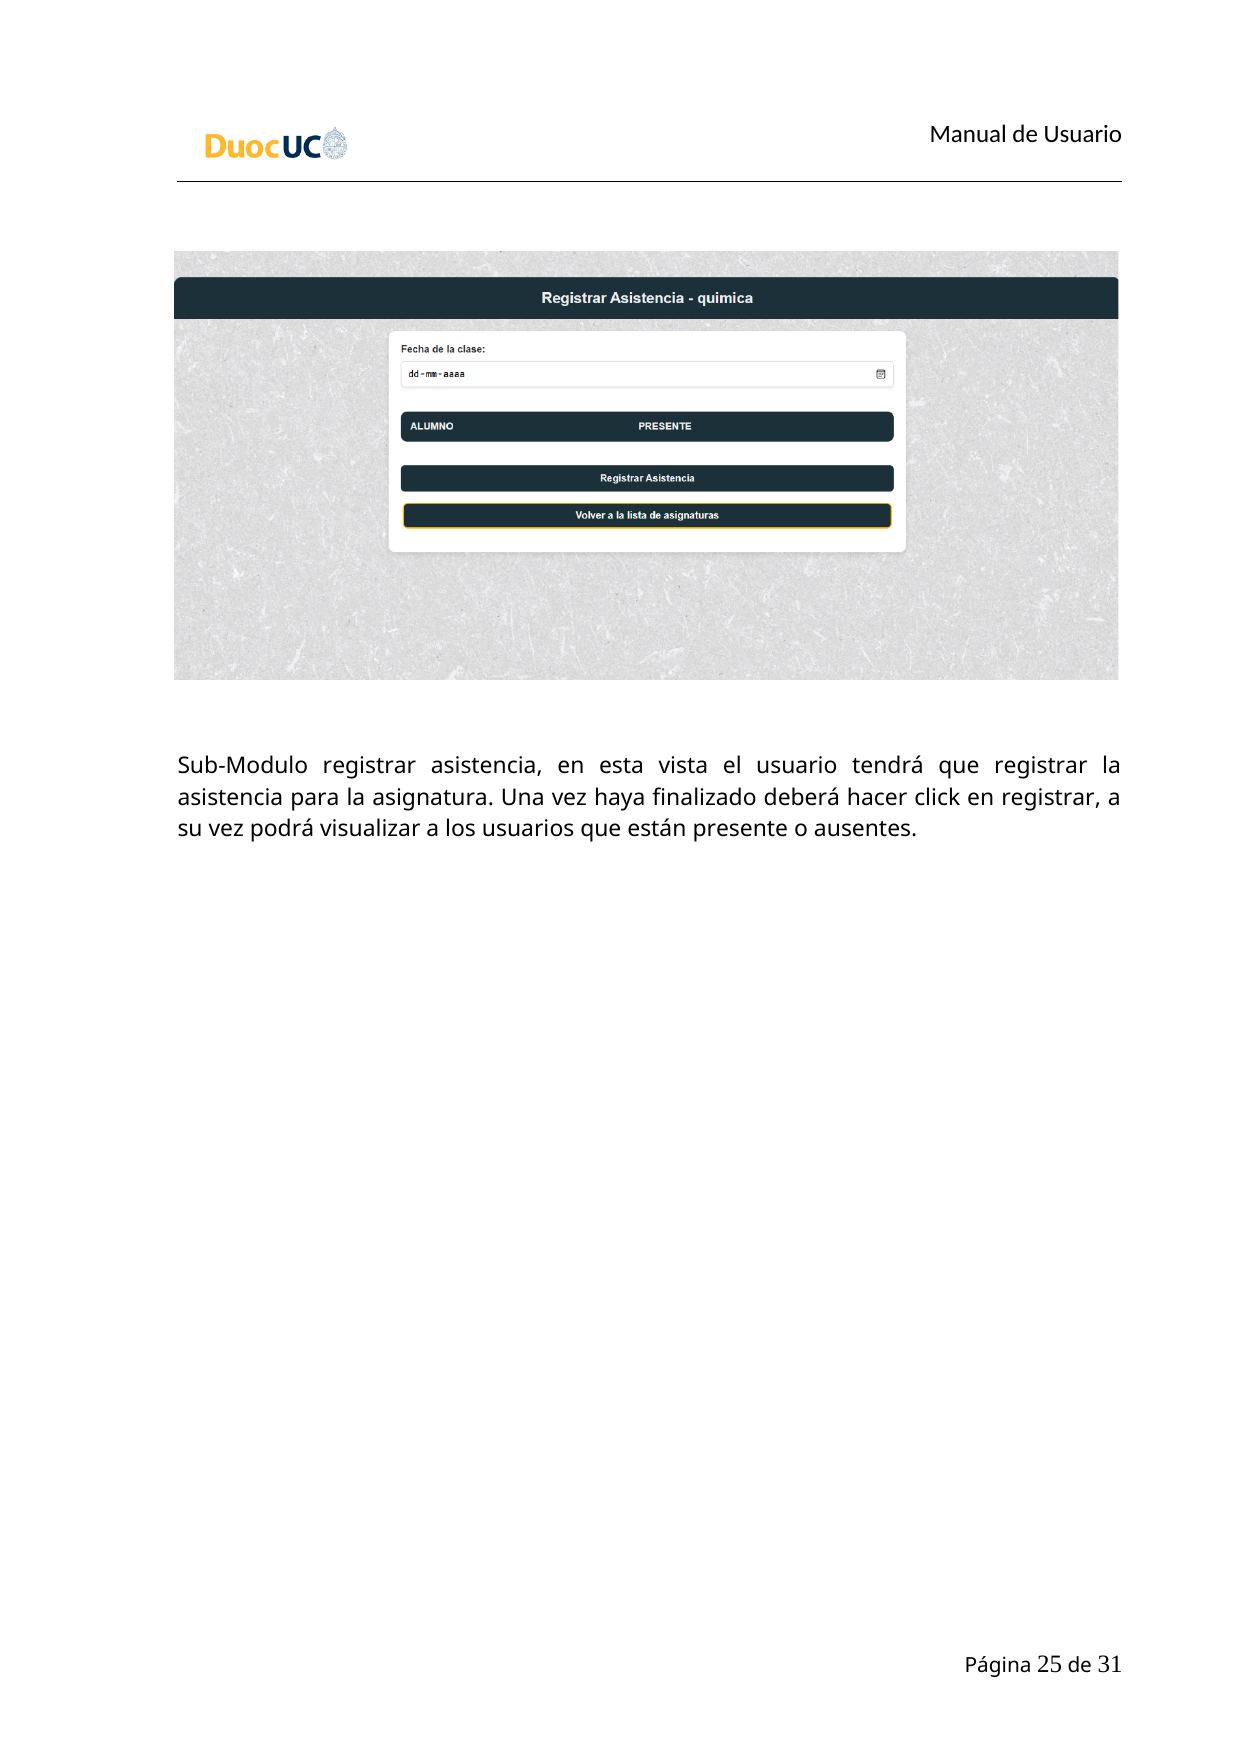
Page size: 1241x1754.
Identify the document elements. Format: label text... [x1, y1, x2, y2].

text Sub-Modulo registrar asistencia, en esta vista el usuario tendrá que registrar la asistencia para la asignatura. Una vez haya finalizado deberá hacer click en registrar, a su vez podrá visualizar a los usuarios que están presente o ausentes. [177, 749, 1122, 843]
picture [198, 123, 352, 162]
picture [174, 251, 1119, 680]
